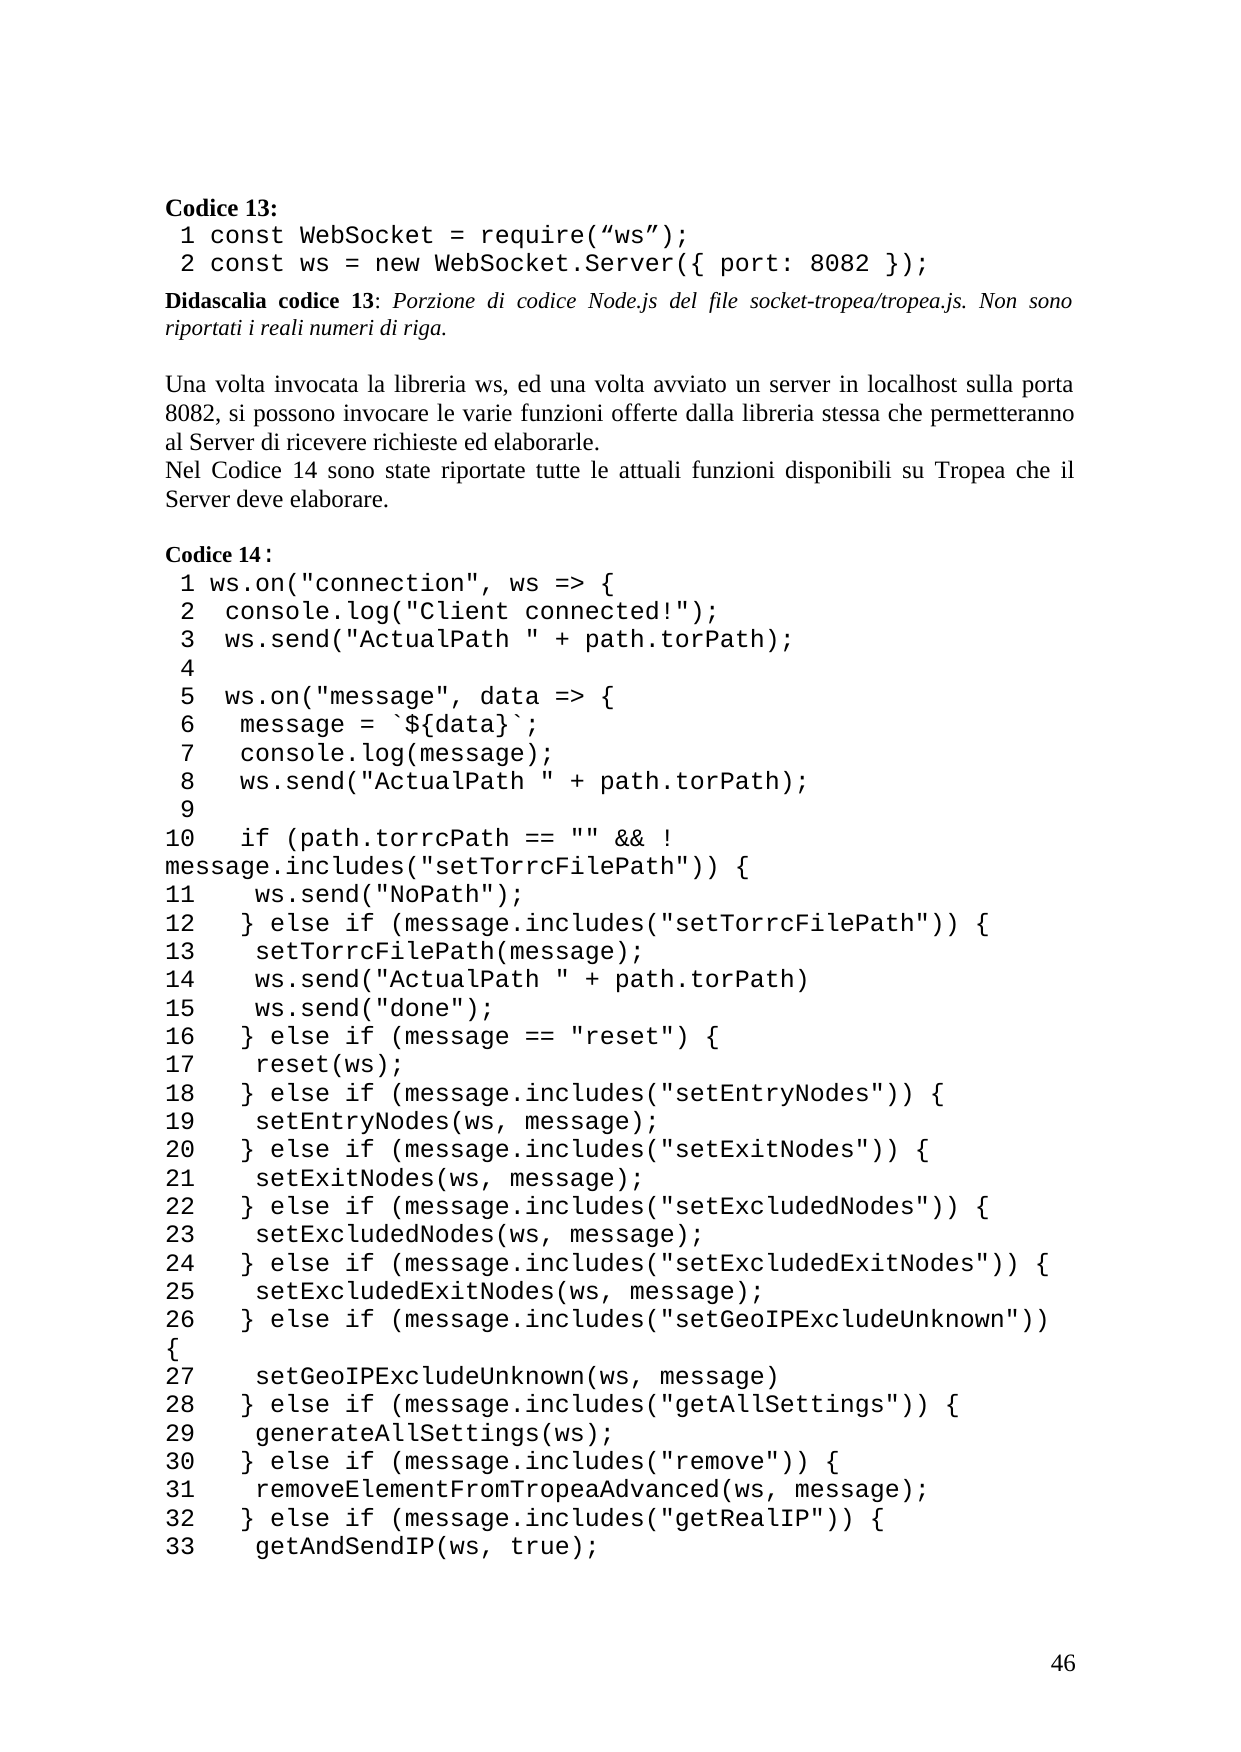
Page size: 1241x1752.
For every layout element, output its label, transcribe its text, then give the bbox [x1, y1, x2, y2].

text 18 } else if (message.includes("setEntryNodes")) { [165, 1080, 1075, 1109]
text 13 setTorrcFilePath(message); [165, 939, 1075, 967]
text 1 const WebSocket = require(“ws”); [165, 222, 1075, 251]
text 11 ws.send("NoPath"); [165, 882, 1075, 910]
text 17 reset(ws); [165, 1052, 1075, 1080]
text 32 } else if (message.includes("getRealIP")) { [165, 1505, 1075, 1534]
text 3 ws.send("ActualPath " + path.torPath); [165, 627, 1075, 655]
text 21 setExitNodes(ws, message); [165, 1165, 1075, 1194]
text 10 if (path.torrcPath == "" && !message.includes("setTorrcFilePath")) { [165, 825, 1075, 882]
text 1 ws.on("connection", ws => { [165, 570, 1075, 599]
text 12 } else if (message.includes("setTorrcFilePath")) { [165, 910, 1075, 939]
text 29 generateAllSettings(ws); [165, 1420, 1075, 1449]
text 24 } else if (message.includes("setExcludedExitNodes")) { [165, 1250, 1075, 1279]
text 30 } else if (message.includes("remove")) { [165, 1449, 1075, 1477]
text 2 const ws = new WebSocket.Server({ port: 8082 }); [165, 251, 1075, 279]
text 2 console.log("Client connected!"); [165, 599, 1075, 627]
text 9 [165, 797, 1075, 825]
text 19 setEntryNodes(ws, message); [165, 1109, 1075, 1137]
text 4 [165, 655, 1075, 684]
text 27 setGeoIPExcludeUnknown(ws, message) [165, 1364, 1075, 1392]
text 15 ws.send("done"); [165, 995, 1075, 1024]
text 31 removeElementFromTropeaAdvanced(ws, message); [165, 1477, 1075, 1505]
text Didascalia codice 13: Porzione di codice Node.js del file socket-tropea/tropea.js. Non sono riportati i reali numeri di riga. [165, 288, 1075, 340]
text 33 getAndSendIP(ws, true); [165, 1534, 1075, 1562]
text 28 } else if (message.includes("getAllSettings")) { [165, 1392, 1075, 1420]
text 6 message = `${data}`; [165, 712, 1075, 740]
text 14 ws.send("ActualPath " + path.torPath) [165, 967, 1075, 995]
text 16 } else if (message == "reset") { [165, 1024, 1075, 1052]
text Nel Codice 14 sono state riportate tutte le attuali funzioni disponibili su Tropea che il Server deve elaborare. [165, 455, 1075, 513]
text 22 } else if (message.includes("setExcludedNodes")) { [165, 1194, 1075, 1222]
text 8 ws.send("ActualPath " + path.torPath); [165, 769, 1075, 797]
text 20 } else if (message.includes("setExitNodes")) { [165, 1137, 1075, 1165]
text 23 setExcludedNodes(ws, message); [165, 1222, 1075, 1250]
text 26 } else if (message.includes("setGeoIPExcludeUnknown")) { [165, 1307, 1075, 1364]
text Codice 13: [165, 193, 1075, 222]
text 25 setExcludedExitNodes(ws, message); [165, 1279, 1075, 1307]
text Codice 14: [165, 542, 1075, 570]
text 7 console.log(message); [165, 740, 1075, 769]
text 5 ws.on("message", data => { [165, 684, 1075, 712]
text Una volta invocata la libreria ws, ed una volta avviato un server in localhost sulla porta 8082, si possono invocare le varie funzioni offerte dalla libreria stessa che permetteranno al Server di ricevere richieste ed elaborarle. [165, 369, 1075, 455]
